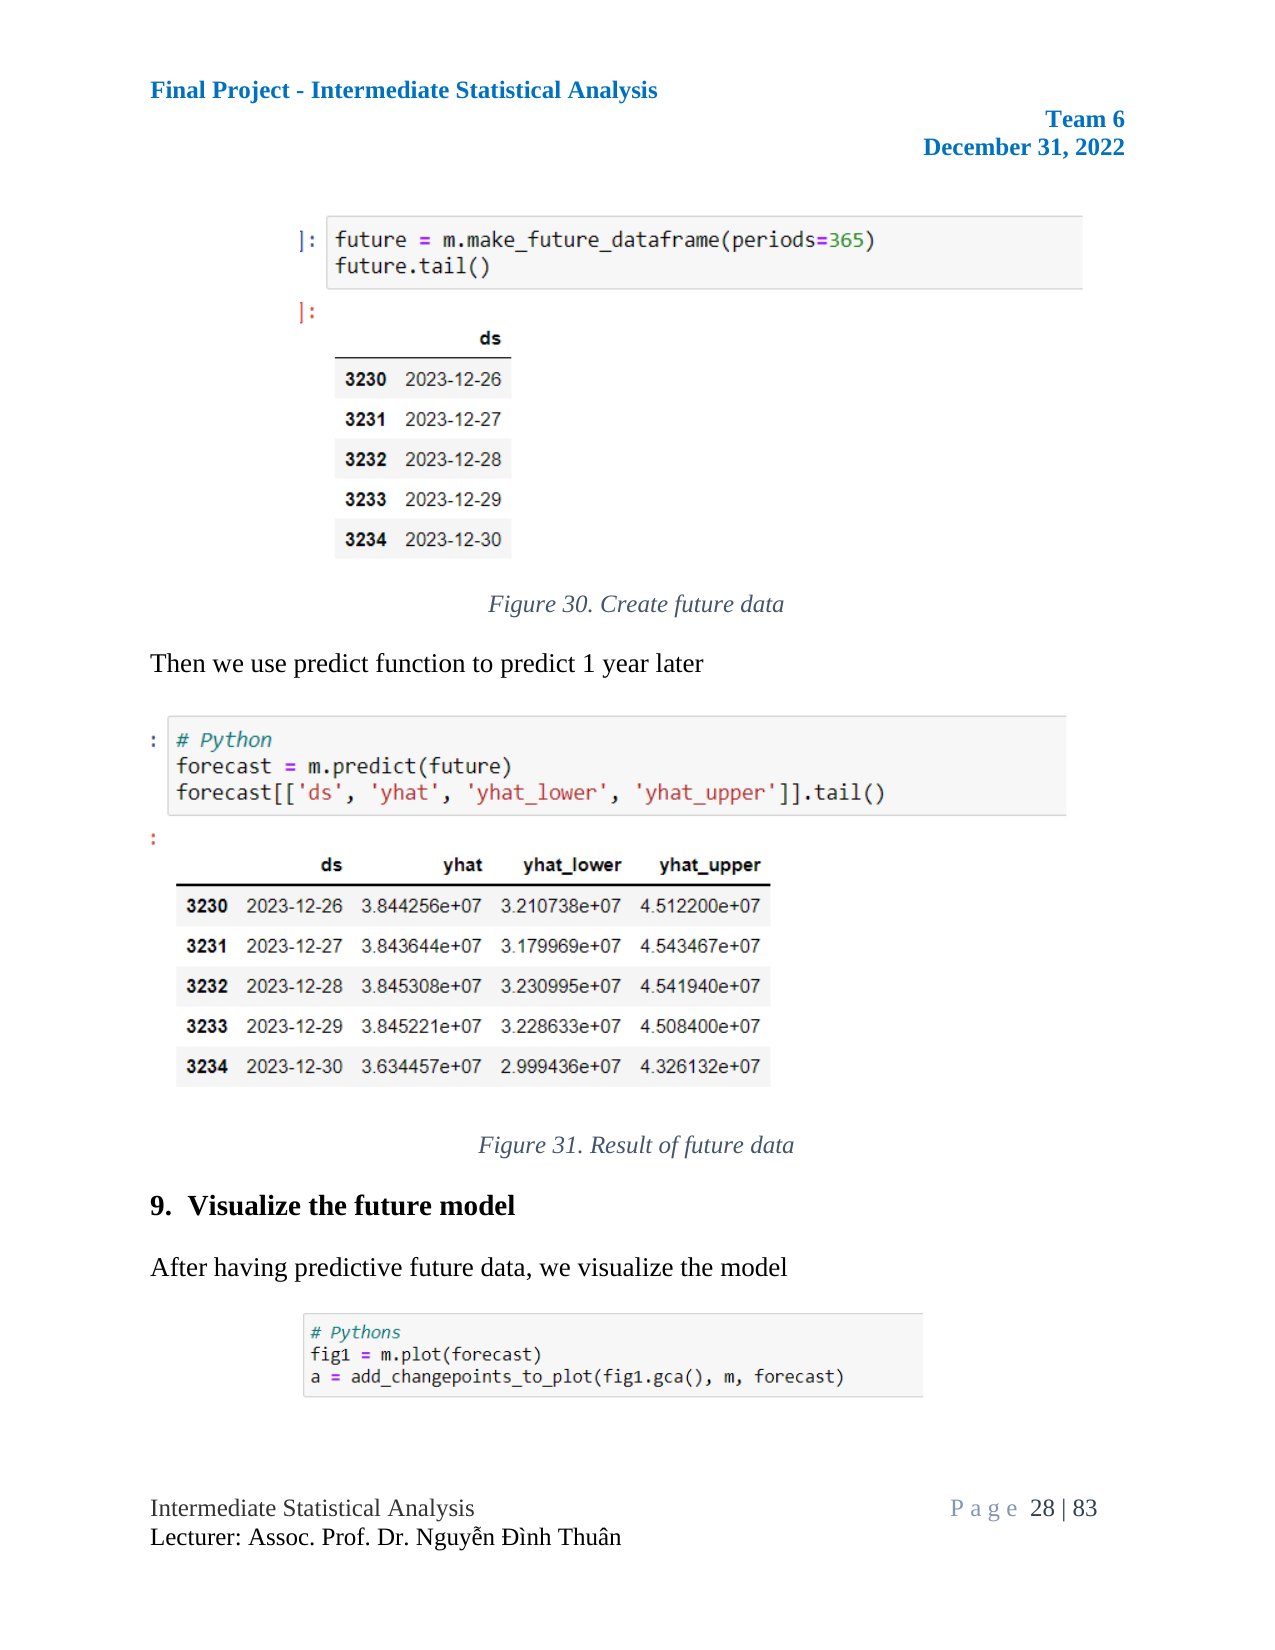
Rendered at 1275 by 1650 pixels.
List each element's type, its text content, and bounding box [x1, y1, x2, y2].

picture [300, 192, 1083, 560]
picture [300, 1311, 924, 1410]
list Visualize the future model [150, 1188, 1125, 1222]
picture [150, 707, 1067, 1102]
text After having predictive future data, we visualize the model [150, 1251, 1125, 1282]
text Then we use predict function to predict 1 year later [150, 647, 1125, 678]
text Figure 30. Create future data [150, 589, 1125, 618]
text Figure 31. Result of future data [150, 1130, 1125, 1159]
